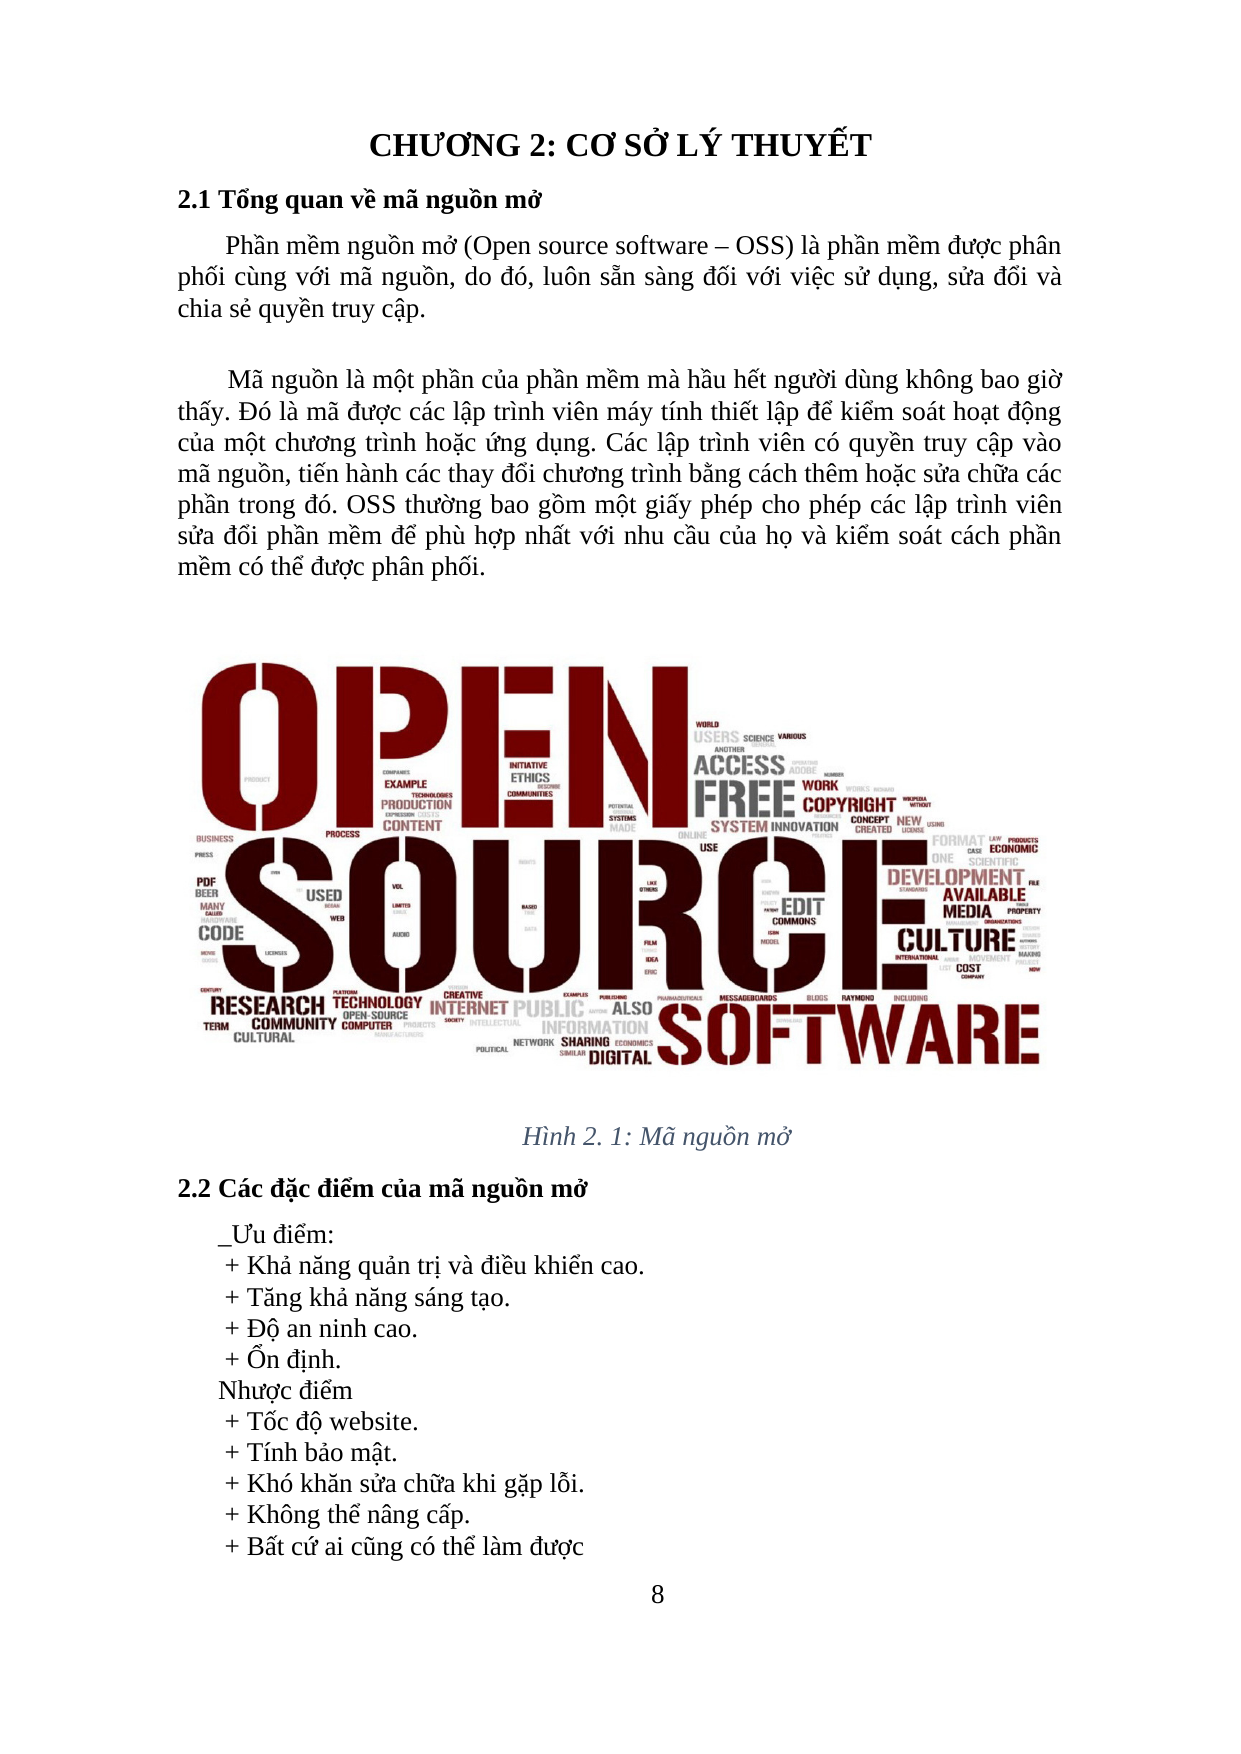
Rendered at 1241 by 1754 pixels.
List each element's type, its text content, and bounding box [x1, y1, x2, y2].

text + Độ an ninh cao. [177, 1312, 1063, 1343]
text + Tính bảo mật. [177, 1436, 1063, 1467]
text + Tốc độ website. [177, 1405, 1063, 1436]
text + Ổn định. [177, 1343, 1063, 1374]
text _Ưu điểm: [177, 1218, 1063, 1249]
text CHƯƠNG 2: CƠ SỞ LÝ THUYẾT [177, 125, 1063, 163]
picture [177, 622, 1064, 1120]
text Nhược điểm [177, 1374, 1063, 1405]
text Phần mềm nguồn mở (Open source software – OSS) là phần mềm được phân phối cùng với mã nguồn, do đó, luôn sẵn sàng đối với việc sử dụng, sửa đổi và chia sẻ quyền truy cập. [177, 229, 1063, 323]
text Mã nguồn là một phần của phần mềm mà hầu hết người dùng không bao giờ thấy. Đó là mã được các lập trình viên máy tính thiết lập để kiểm soát hoạt động của một chương trình hoặc ứng dụng. Các lập trình viên có quyền truy cập vào mã nguồn, tiến hành các thay đổi chương trình bằng cách thêm hoặc sửa chữa các phần trong đó. OSS thường bao gồm một giấy phép cho phép các lập trình viên sửa đổi phần mềm để phù hợp nhất với nhu cầu của họ và kiểm soát cách phần mềm có thể được phân phối. [177, 363, 1063, 581]
text + Không thể nâng cấp. [177, 1499, 1063, 1530]
text 2.2 Các đặc điểm của mã nguồn mở [177, 1172, 1063, 1203]
text + Tăng khả năng sáng tạo. [177, 1281, 1063, 1312]
text 2.1 Tổng quan về mã nguồn mở [177, 183, 1063, 214]
text + Khó khăn sửa chữa khi gặp lỗi. [177, 1467, 1063, 1499]
text + Bất cứ ai cũng có thể làm được [177, 1530, 1063, 1561]
text + Khả năng quản trị và điều khiển cao. [177, 1249, 1063, 1281]
